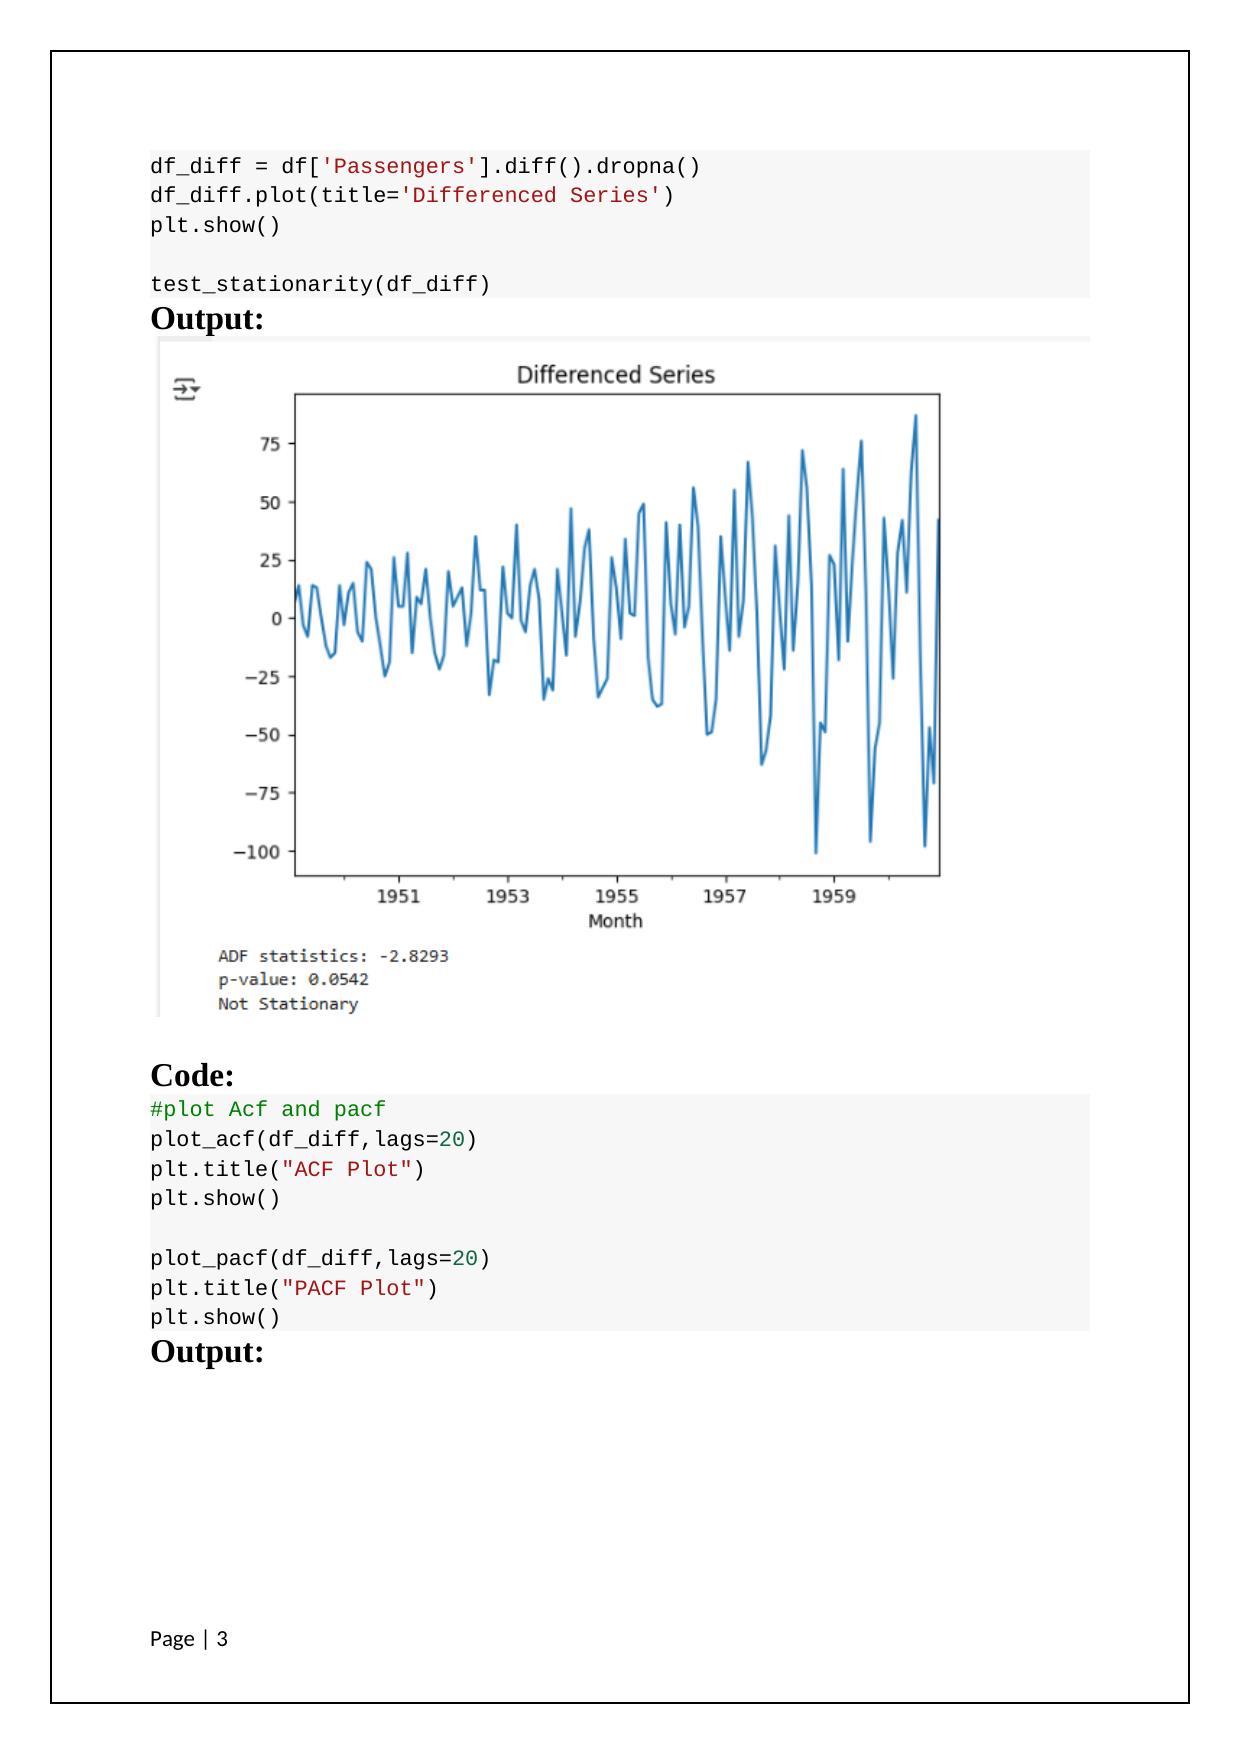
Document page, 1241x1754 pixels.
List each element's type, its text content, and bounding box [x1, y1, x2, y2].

text test_stationarity(df_diff) [150, 269, 1090, 298]
text Code: [150, 1055, 1090, 1094]
text Output: [150, 1331, 1090, 1369]
text df_diff = df['Passengers'].diff().dropna() [150, 150, 1090, 180]
text plt.title("ACF Plot") [150, 1153, 1090, 1183]
text plt.show() [150, 1183, 1090, 1212]
text #plot Acf and pacf [150, 1094, 1090, 1123]
text plt.show() [150, 1301, 1090, 1331]
text Output: [150, 298, 1090, 336]
text plot_acf(df_diff,lags=20) [150, 1123, 1090, 1153]
text plt.title("PACF Plot") [150, 1272, 1090, 1301]
text plt.show() [150, 209, 1090, 239]
text plot_pacf(df_diff,lags=20) [150, 1242, 1090, 1272]
picture [150, 336, 1091, 1017]
text df_diff.plot(title='Differenced Series') [150, 180, 1090, 209]
